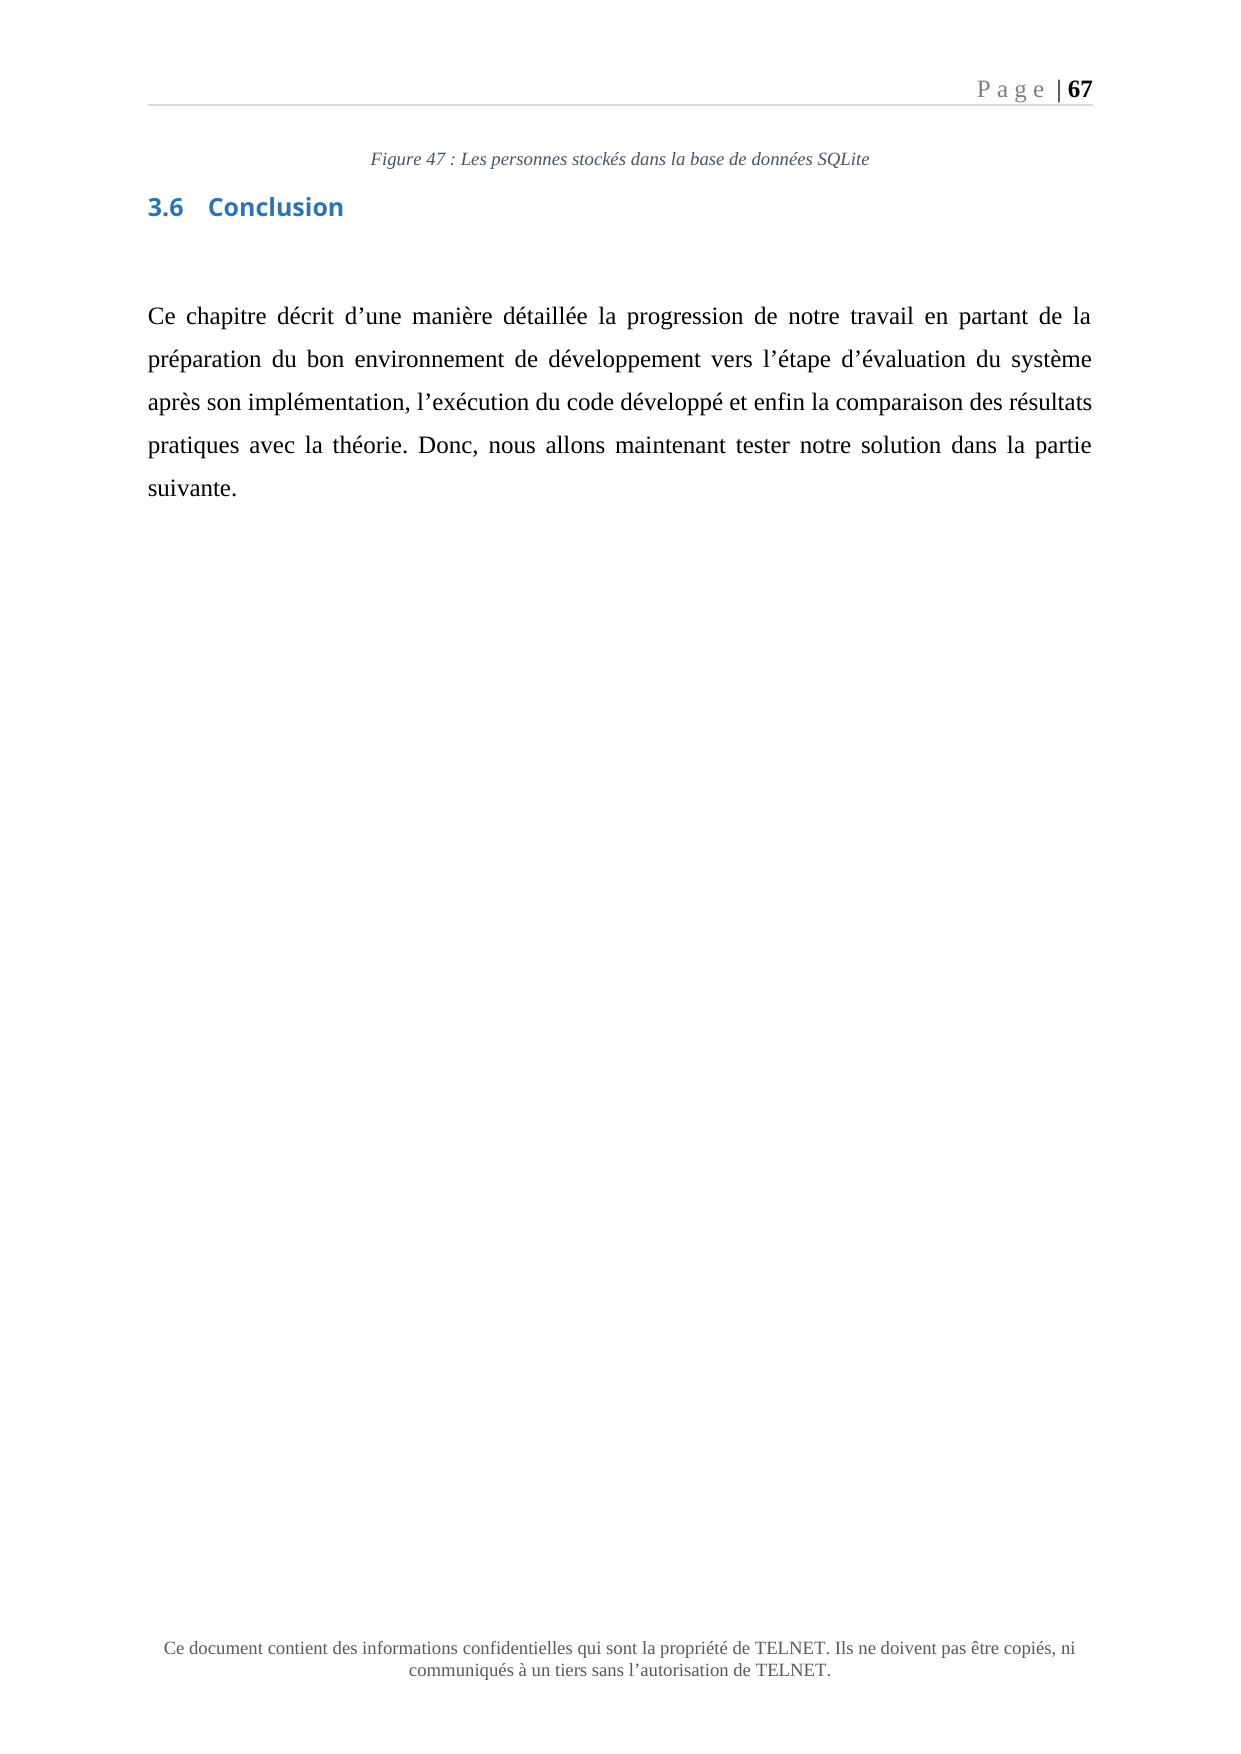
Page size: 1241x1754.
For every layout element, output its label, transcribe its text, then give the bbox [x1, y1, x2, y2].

text Ce chapitre décrit d’une manière détaillée la progression de notre travail en partant de la préparation du bon environnement de développement vers l’étape d’évaluation du système après son implémentation, l’exécution du code développé et enfin la comparaison des résultats pratiques avec la théorie. Donc, nous allons maintenant tester notre solution dans la partie suivante. [148, 301, 1093, 502]
text Figure 47 : Les personnes stockés dans la base de données SQLite [148, 148, 1093, 169]
subtitle Conclusion [148, 190, 1093, 224]
